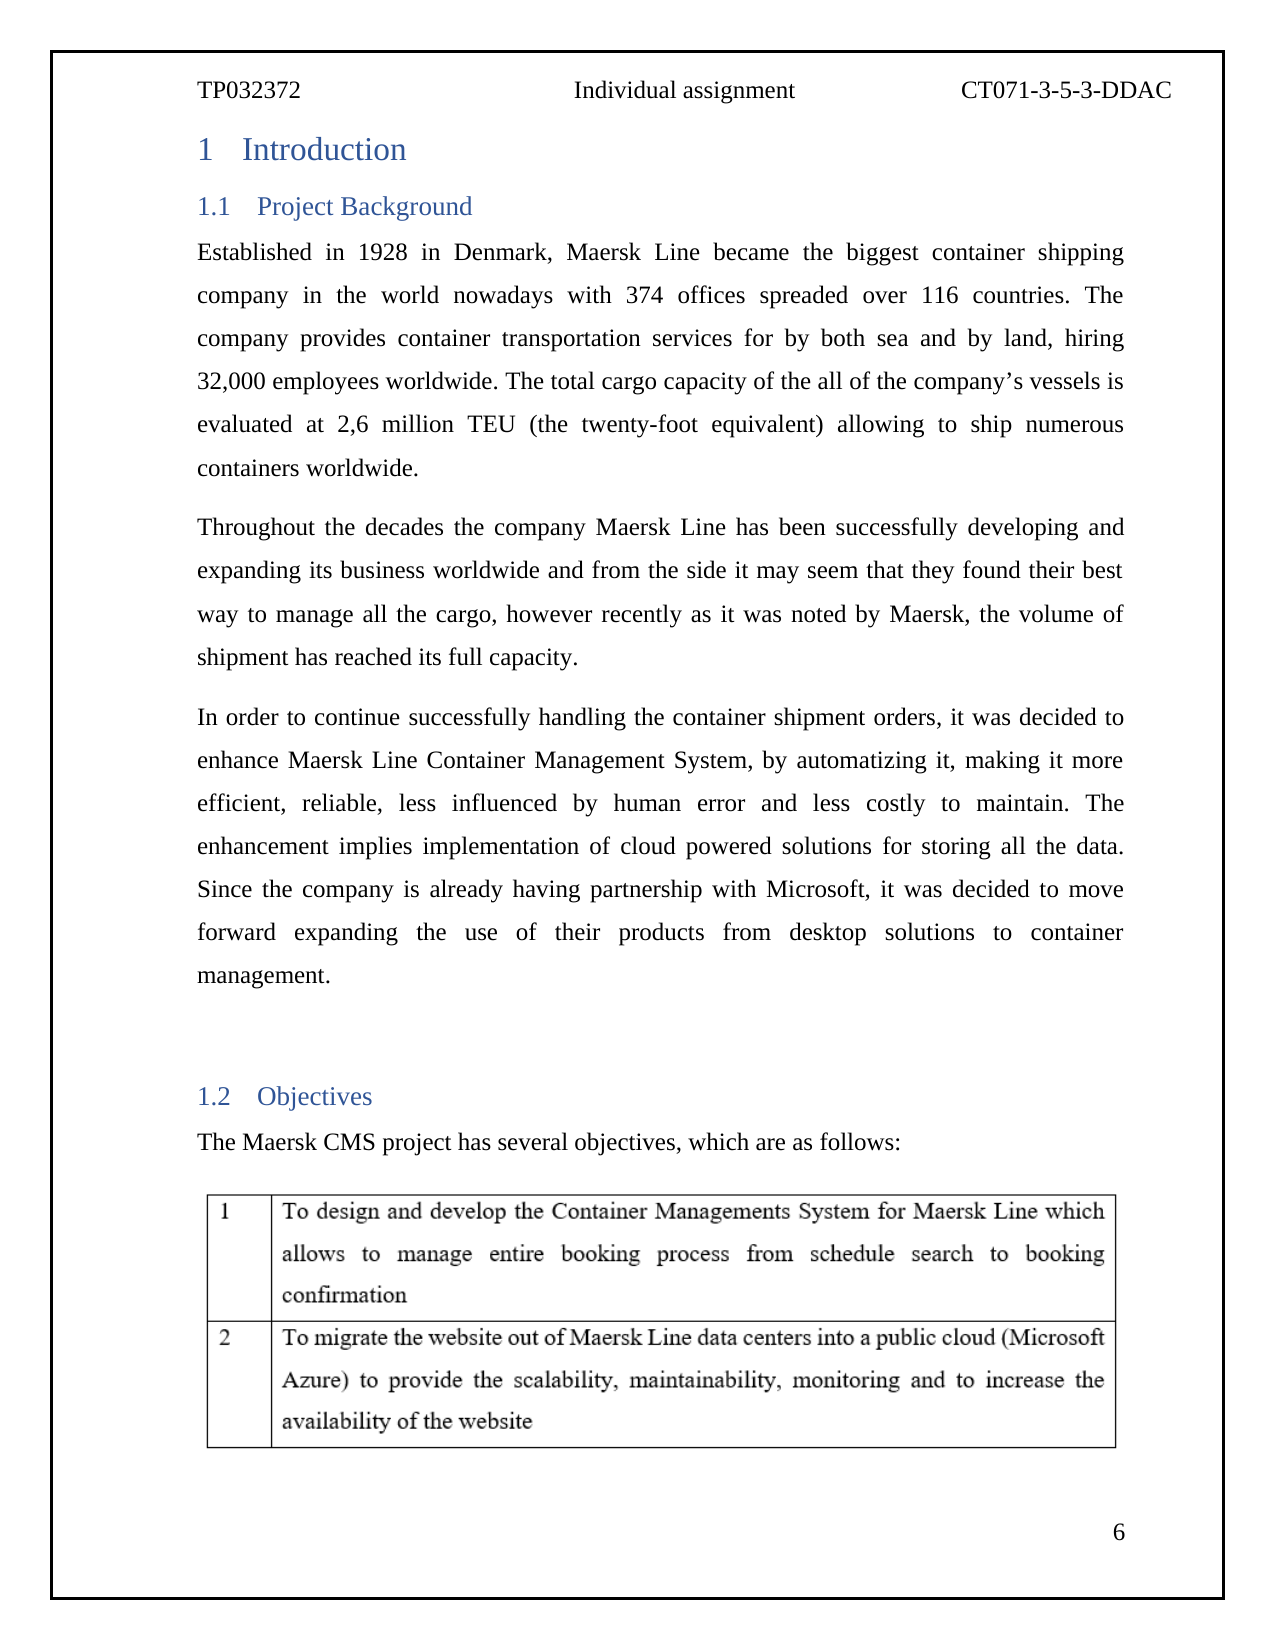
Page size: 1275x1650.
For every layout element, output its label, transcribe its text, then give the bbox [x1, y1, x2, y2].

text Throughout the decades the company Maersk Line has been successfully developing and expanding its business worldwide and from the side it may seem that they found their best way to manage all the cargo, however recently as it was noted by Maersk, the volume of shipment has reached its full capacity. [197, 512, 1125, 671]
subtitle Introduction [197, 129, 1125, 167]
text The Maersk CMS project has several objectives, which are as follows: [197, 1127, 1125, 1155]
picture [196, 1186, 1125, 1458]
subtitle Project Background [197, 190, 1125, 222]
text Established in 1928 in Denmark, Maersk Line became the biggest container shipping company in the world nowadays with 374 offices spreaded over 116 countries. The company provides container transportation services for by both sea and by land, hiring 32,000 employees worldwide. The total cargo capacity of the all of the company’s vessels is evaluated at 2,6 million TEU (the twenty-foot equivalent) allowing to ship numerous containers worldwide. [197, 237, 1125, 481]
subtitle Objectives [197, 1080, 1125, 1111]
text In order to continue successfully handling the container shipment orders, it was decided to enhance Maersk Line Container Management System, by automatizing it, making it more efficient, reliable, less influenced by human error and less costly to maintain. The enhancement implies implementation of cloud powered solutions for storing all the data. Since the company is already having partnership with Microsoft, it was decided to move forward expanding the use of their products from desktop solutions to container management. [197, 702, 1125, 989]
